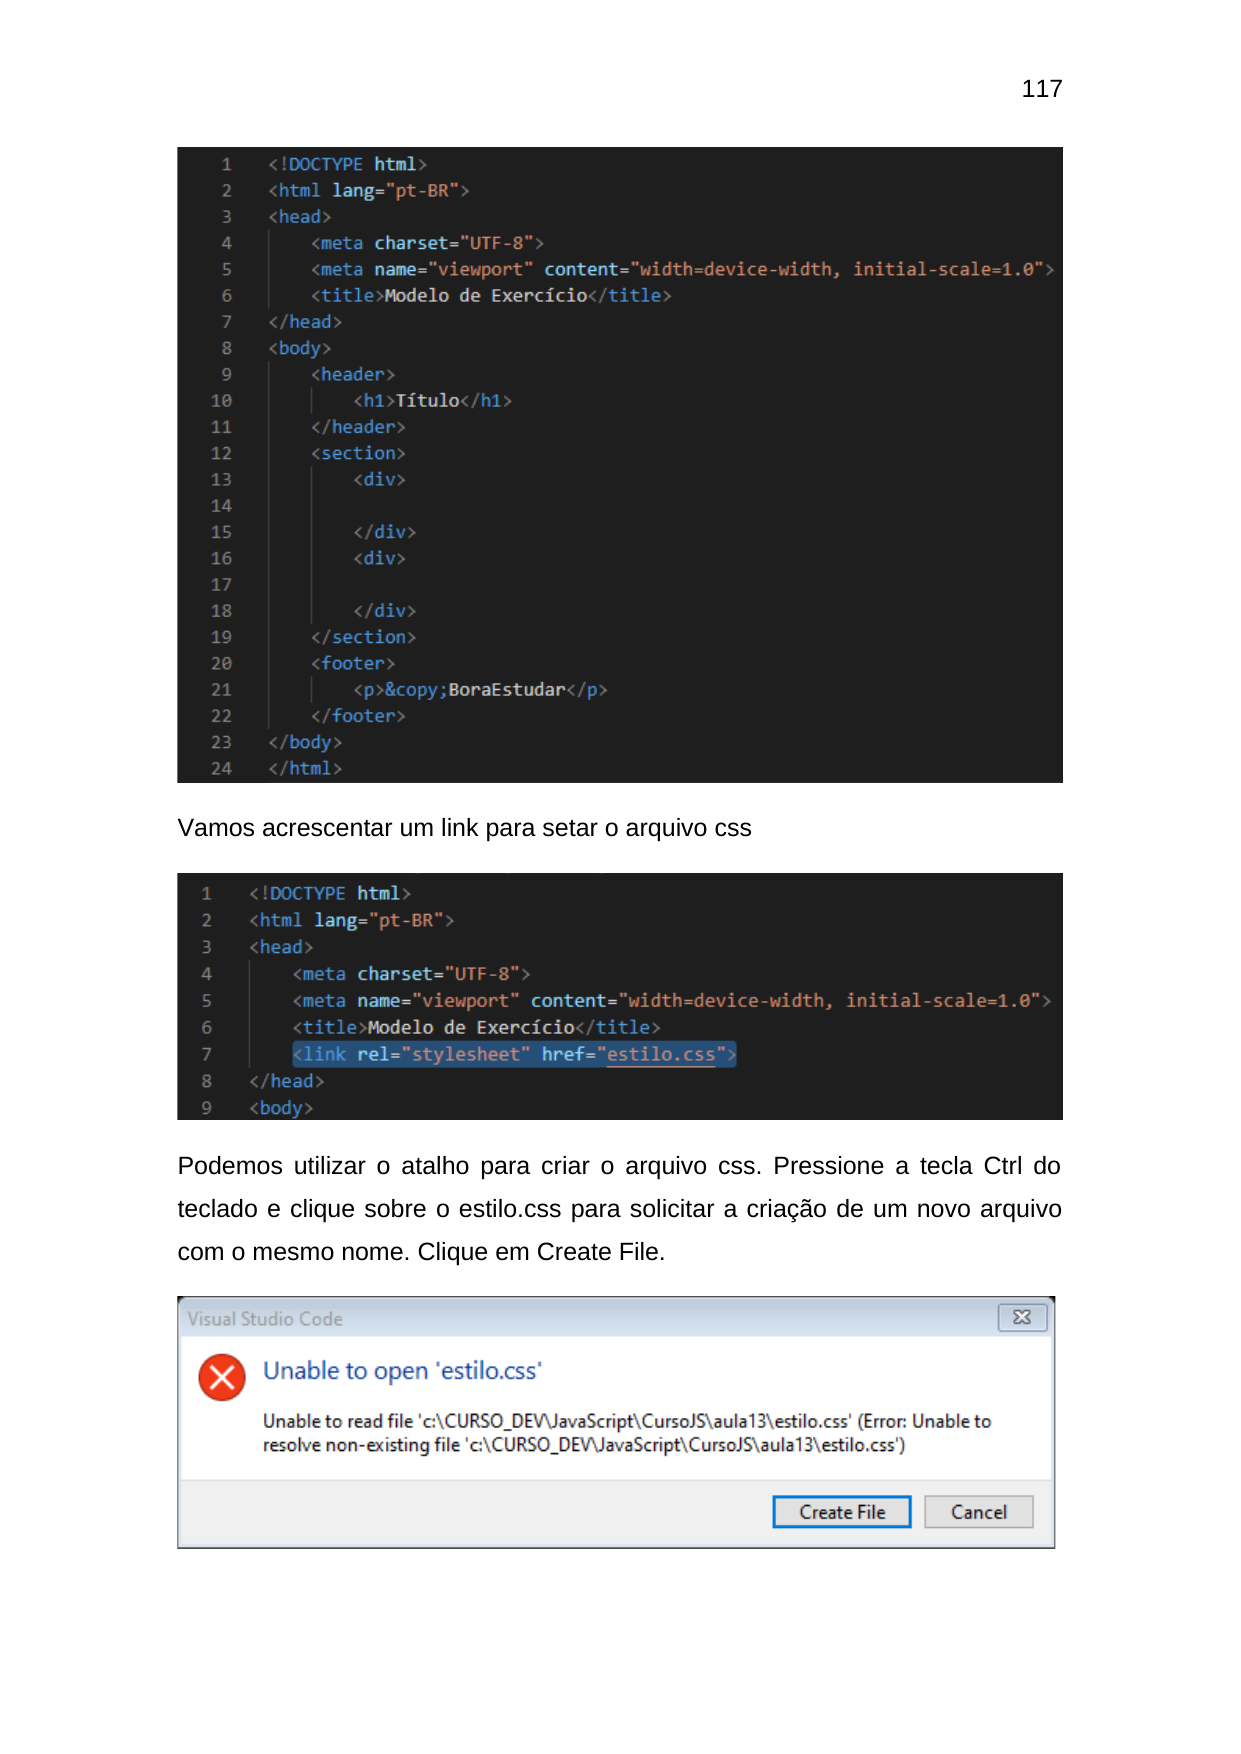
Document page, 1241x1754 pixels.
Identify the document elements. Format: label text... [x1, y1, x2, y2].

text Vamos acrescentar um link para setar o arquivo css [177, 813, 1063, 842]
text Podemos utilizar o atalho para criar o arquivo css. Pressione a tecla Ctrl do teclado e clique sobre o estilo.css para solicitar a criação de um novo arquivo com o mesmo nome. Clique em Create File. [177, 1151, 1063, 1266]
